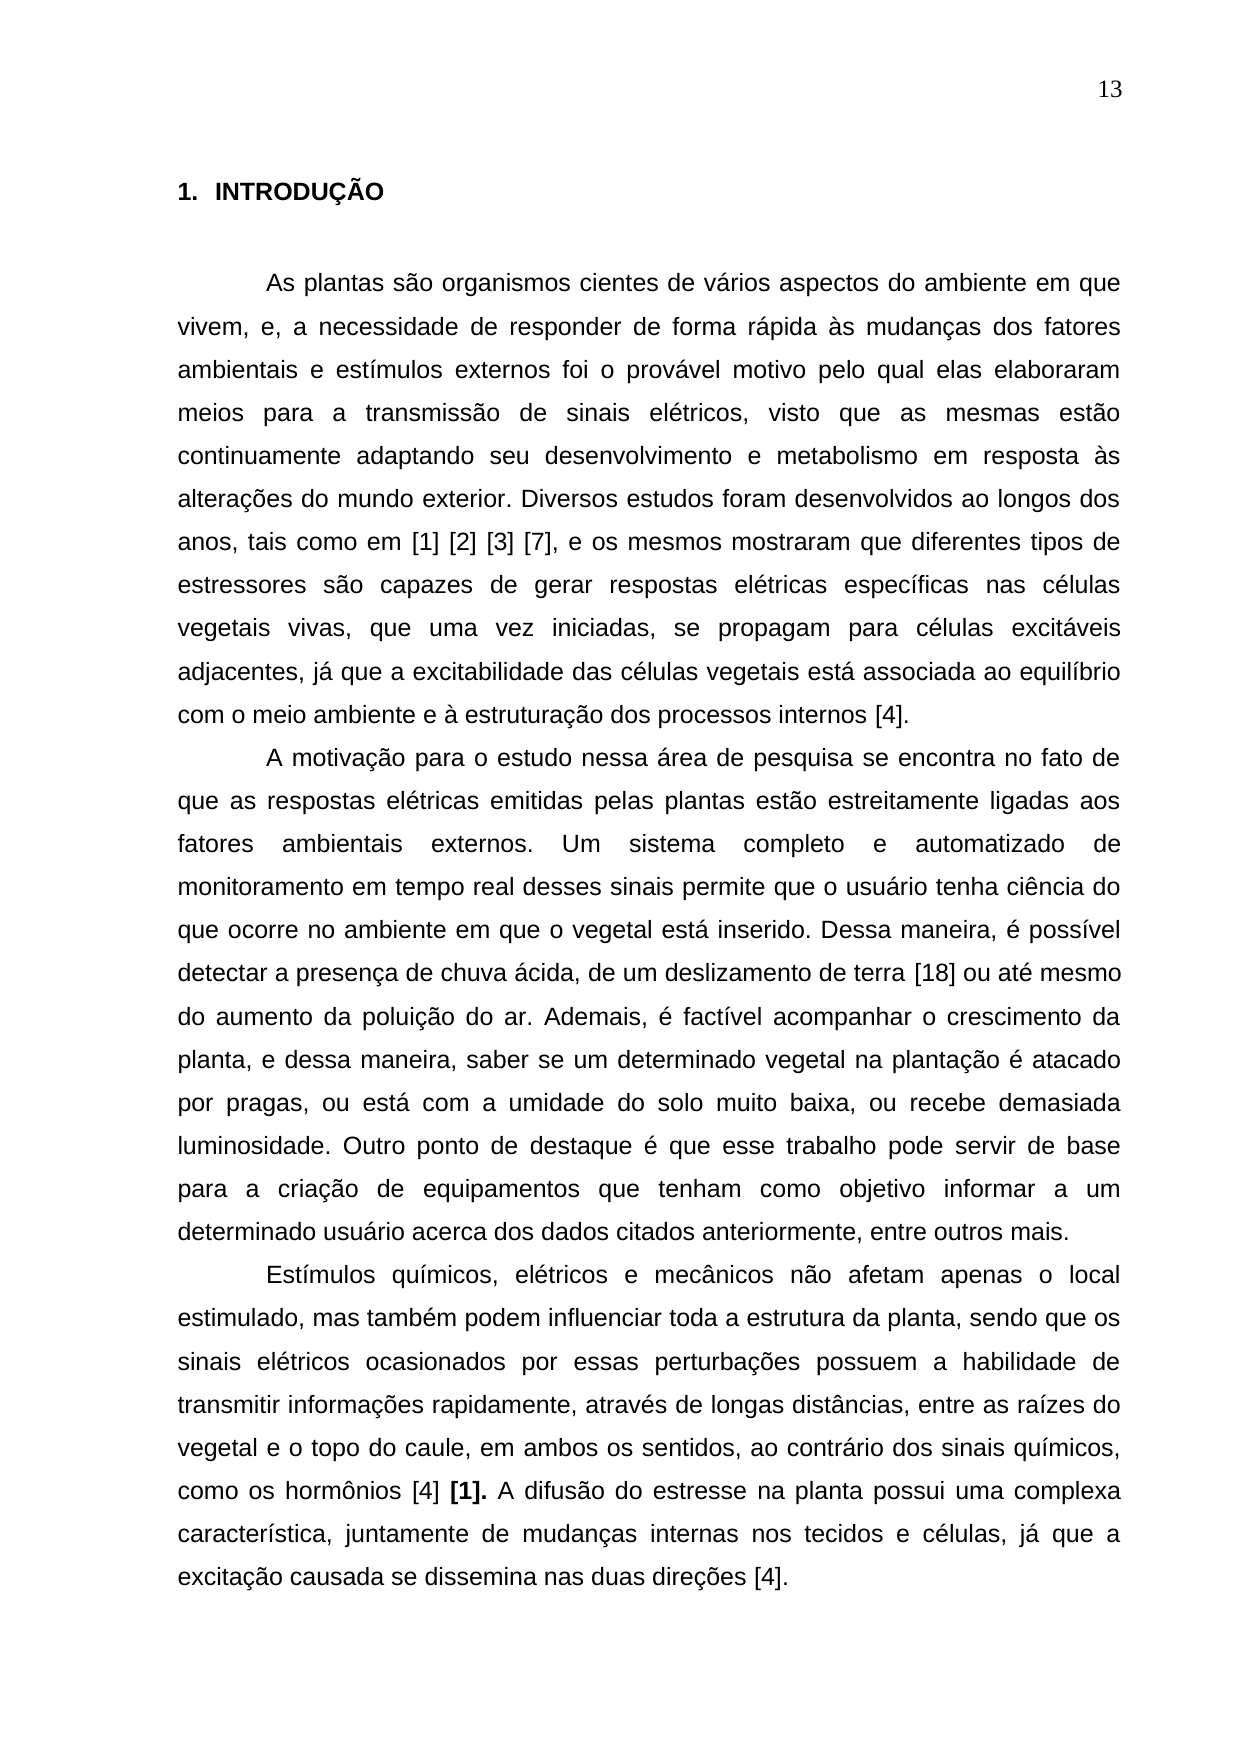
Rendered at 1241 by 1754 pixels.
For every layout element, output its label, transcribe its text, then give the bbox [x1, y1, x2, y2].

text Estímulos químicos, elétricos e mecânicos não afetam apenas o local estimulado, mas também podem influenciar toda a estrutura da planta, sendo que os sinais elétricos ocasionados por essas perturbações possuem a habilidade de transmitir informações rapidamente, através de longas distâncias, entre as raízes do vegetal e o topo do caule, em ambos os sentidos, ao contrário dos sinais químicos, como os hormônios [4] [1]. A difusão do estresse na planta possui uma complexa característica, juntamente de mudanças internas nos tecidos e células, já que a excitação causada se dissemina nas duas direções [4]. [177, 1260, 1122, 1591]
text As plantas são organismos cientes de vários aspectos do ambiente em que vivem, e, a necessidade de responder de forma rápida às mudanças dos fatores ambientais e estímulos externos foi o provável motivo pelo qual elas elaboraram meios para a transmissão de sinais elétricos, visto que as mesmas estão continuamente adaptando seu desenvolvimento e metabolismo em resposta às alterações do mundo exterior. Diversos estudos foram desenvolvidos ao longos dos anos, tais como em [1] [2] [3] [7], e os mesmos mostraram que diferentes tipos de estressores são capazes de gerar respostas elétricas específicas nas células vegetais vivas, que uma vez iniciadas, se propagam para células excitáveis adjacentes, já que a excitabilidade das células vegetais está associada ao equilíbrio com o meio ambiente e à estruturação dos processos internos [4]. [177, 268, 1122, 728]
text A motivação para o estudo nessa área de pesquisa se encontra no fato de que as respostas elétricas emitidas pelas plantas estão estreitamente ligadas aos fatores ambientais externos. Um sistema completo e automatizado de monitoramento em tempo real desses sinais permite que o usuário tenha ciência do que ocorre no ambiente em que o vegetal está inserido. Dessa maneira, é possível detectar a presença de chuva ácida, de um deslizamento de terra [18] ou até mesmo do aumento da poluição do ar. Ademais, é factível acompanhar o crescimento da planta, e dessa maneira, saber se um determinado vegetal na plantação é atacado por pragas, ou está com a umidade do solo muito baixa, ou recebe demasiada luminosidade. Outro ponto de destaque é que esse trabalho pode servir de base para a criação de equipamentos que tenham como objetivo informar a um determinado usuário acerca dos dados citados anteriormente, entre outros mais. [177, 743, 1122, 1246]
text INTRODUÇÃO [177, 177, 1122, 206]
